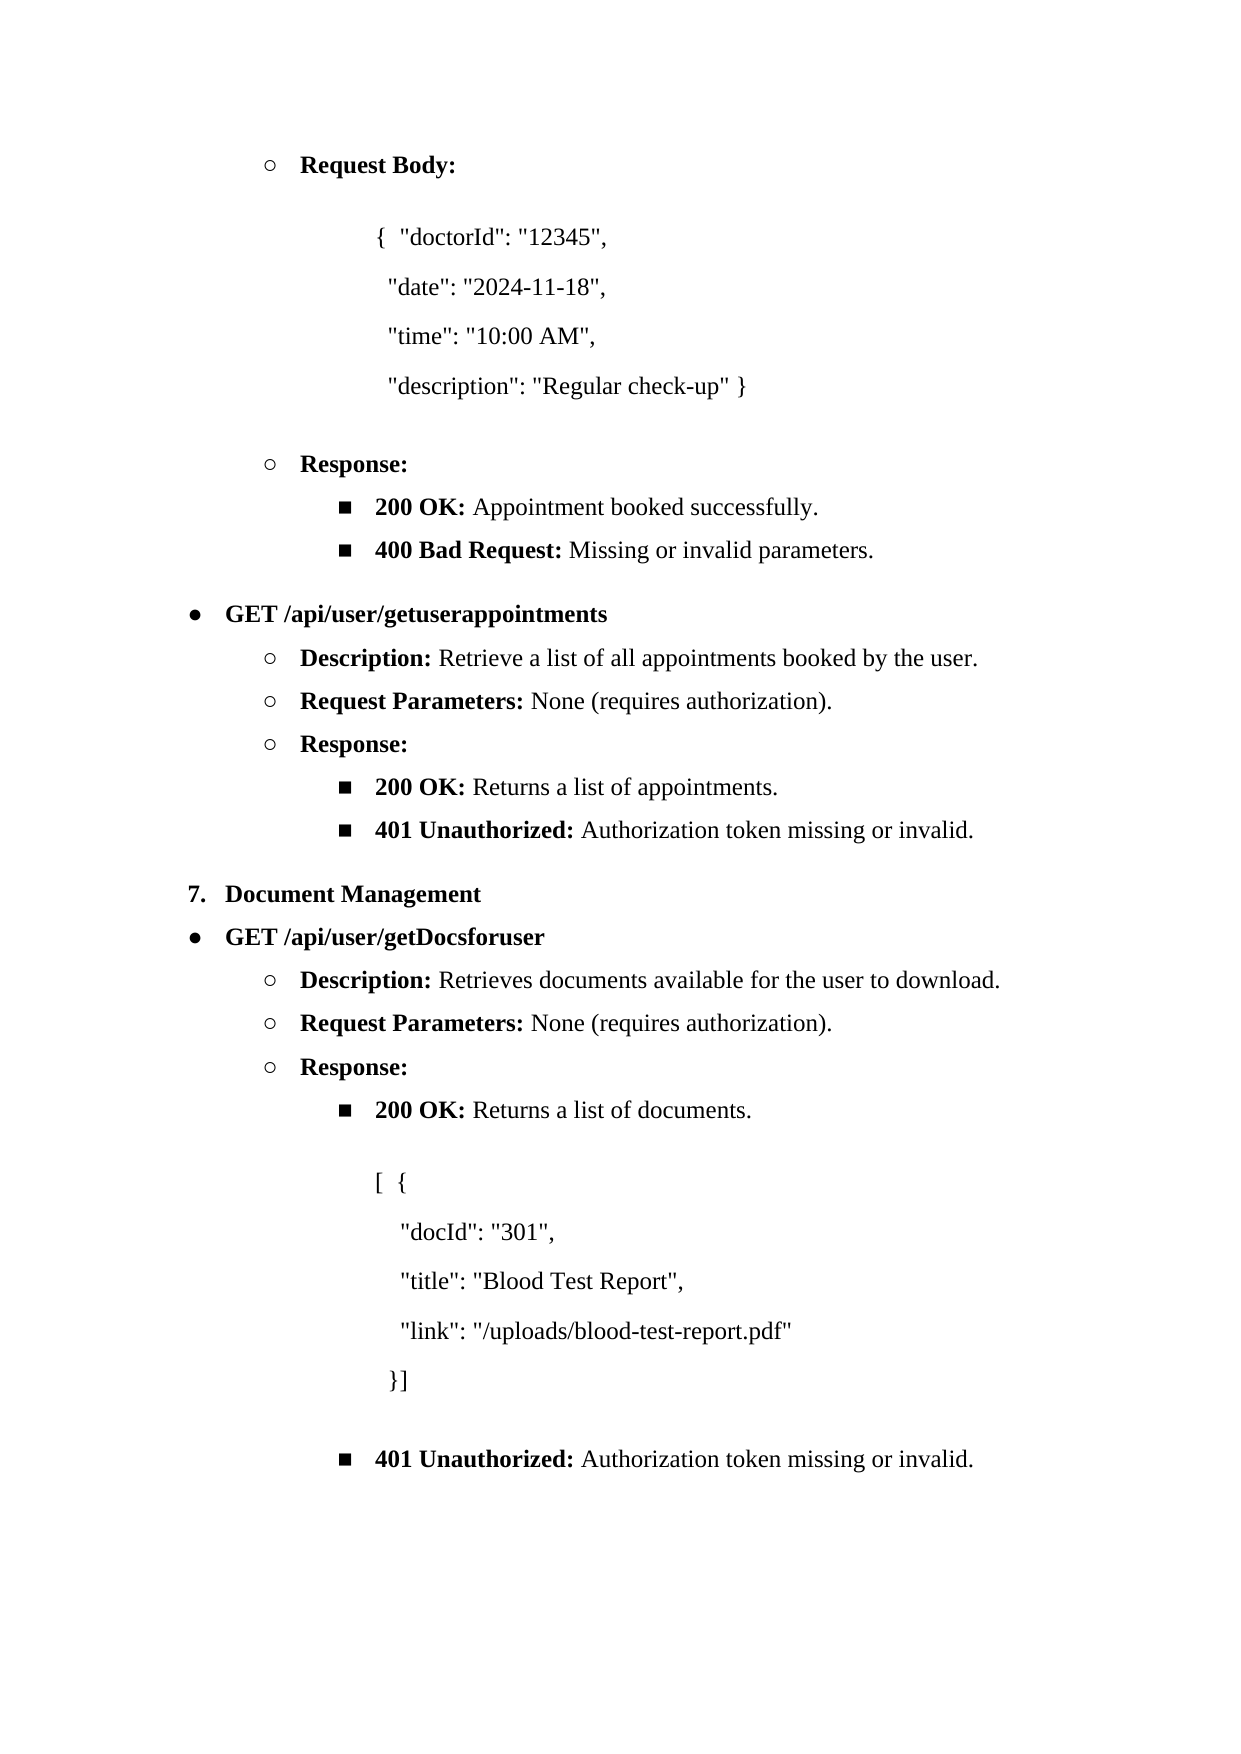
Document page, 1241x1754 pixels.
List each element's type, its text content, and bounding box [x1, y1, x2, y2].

list GET /api/user/getDocsforuser [187, 922, 1090, 951]
list Request Parameters: None (requires authorization). [262, 686, 1090, 714]
text "title": "Blood Test Report", [375, 1266, 1090, 1295]
list Response: [262, 449, 1090, 478]
text "description": "Regular check-up" } [375, 371, 1090, 400]
text "link": "/uploads/blood-test-report.pdf" [375, 1316, 1090, 1344]
list 401 Unauthorized: Authorization token missing or invalid. [337, 815, 1090, 844]
list 200 OK: Returns a list of appointments. [337, 772, 1090, 801]
text "time": "10:00 AM", [375, 321, 1090, 350]
list Description: Retrieves documents available for the user to download. [262, 965, 1090, 994]
list Request Body: [262, 150, 1090, 179]
text { "doctorId": "12345", [375, 222, 1090, 251]
list Response: [262, 729, 1090, 758]
list 400 Bad Request: Missing or invalid parameters. [337, 536, 1090, 564]
text [ { [375, 1167, 1090, 1196]
text "date": "2024-11-18", [375, 272, 1090, 301]
list Request Parameters: None (requires authorization). [262, 1008, 1090, 1037]
list GET /api/user/getuserappointments [187, 599, 1090, 628]
list 200 OK: Appointment booked successfully. [337, 492, 1090, 521]
list 401 Unauthorized: Authorization token missing or invalid. [337, 1444, 1090, 1472]
list 200 OK: Returns a list of documents. [337, 1095, 1090, 1123]
text "docId": "301", [375, 1217, 1090, 1245]
list Description: Retrieve a list of all appointments booked by the user. [262, 643, 1090, 671]
list Response: [262, 1052, 1090, 1080]
text }] [375, 1365, 1090, 1394]
subtitle Document Management [187, 879, 1090, 908]
